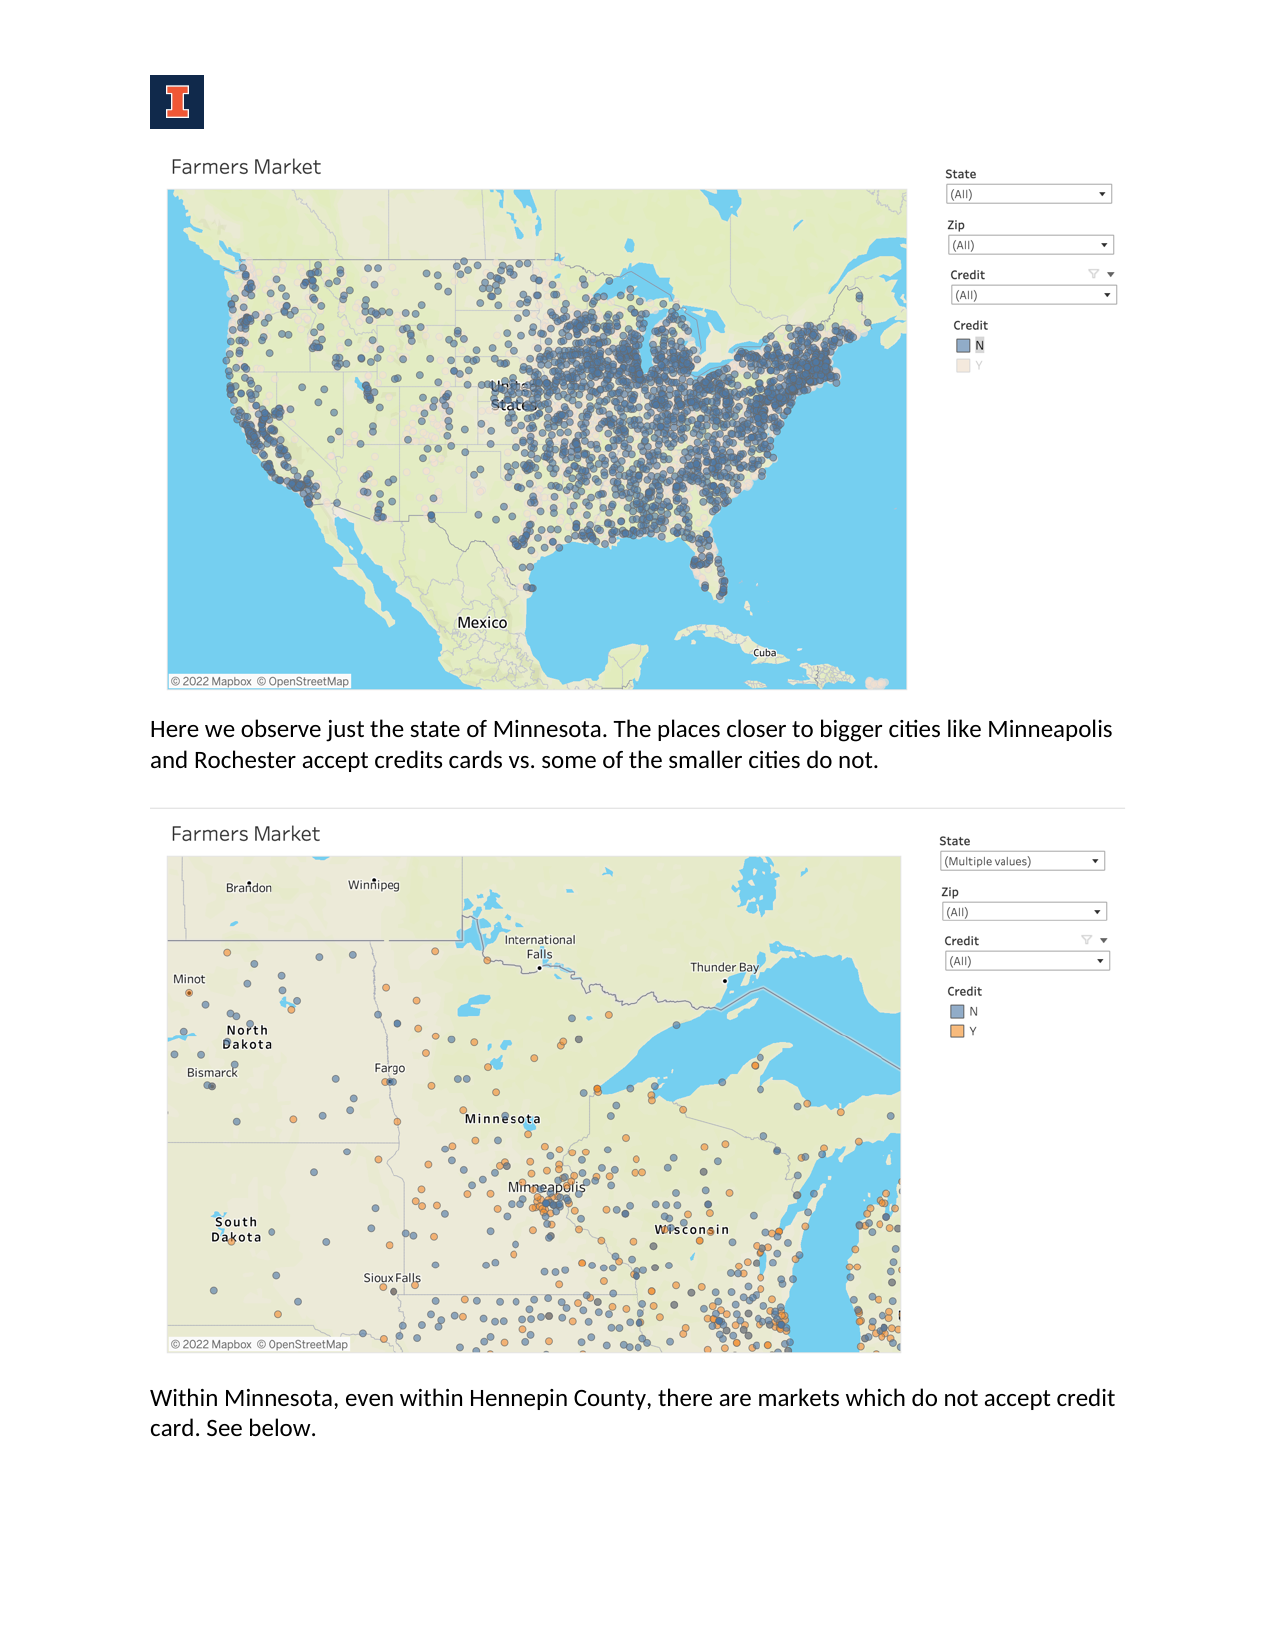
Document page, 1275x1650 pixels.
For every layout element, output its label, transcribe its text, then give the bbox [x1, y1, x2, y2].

picture [150, 75, 204, 129]
picture [150, 805, 1125, 1382]
text Here we observe just the state of Minnesota. The places closer to bigger cities like Minneapolis and Rochester accept credits cards vs. some of the smaller cities do not. [150, 714, 1125, 774]
text Within Minnesota, even within Hennepin County, there are markets which do not accept credit card. See below. [150, 1382, 1125, 1443]
picture [150, 150, 1125, 714]
